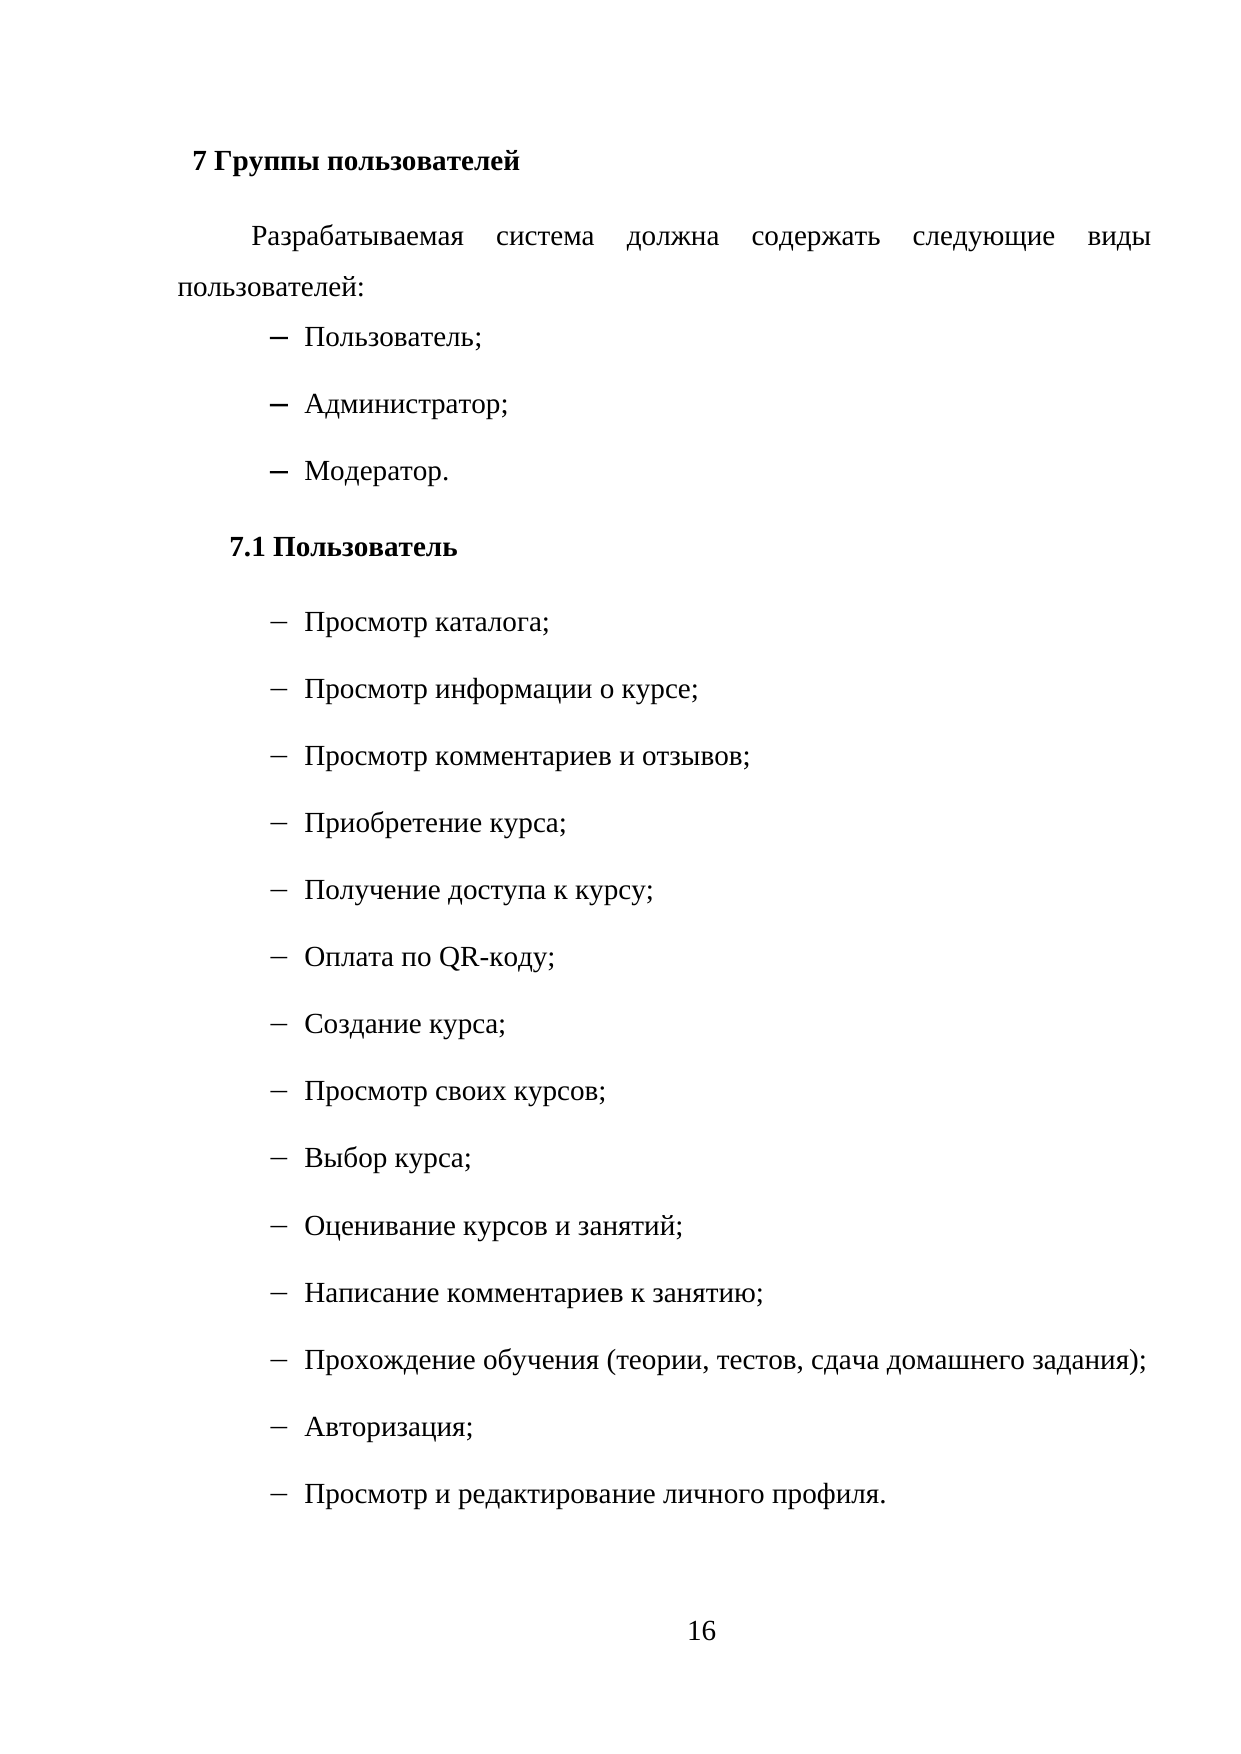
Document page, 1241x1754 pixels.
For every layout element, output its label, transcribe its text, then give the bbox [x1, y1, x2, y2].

text Модератор. [267, 453, 1152, 487]
text Просмотр каталога; [267, 604, 1152, 638]
text Оценивание курсов и занятий; [267, 1208, 1152, 1241]
list Пользователь [229, 529, 1152, 562]
text Просмотр информации о курсе; [267, 671, 1152, 705]
text Просмотр своих курсов; [267, 1073, 1152, 1107]
text Оплата по QR-коду; [267, 939, 1152, 973]
text Выбор курса; [267, 1141, 1152, 1174]
text Авторизация; [267, 1409, 1152, 1443]
text Прохождение обучения (теории, тестов, сдача домашнего задания); [267, 1342, 1152, 1376]
text Администратор; [267, 386, 1152, 420]
text Получение доступа к курсу; [267, 872, 1152, 906]
text Написание комментариев к занятию; [267, 1275, 1152, 1308]
list Группы пользователей [192, 143, 1152, 177]
text Разрабатываемая система должна содержать следующие виды пользователей: [177, 218, 1152, 302]
text Просмотр комментариев и отзывов; [267, 738, 1152, 772]
text Создание курса; [267, 1006, 1152, 1040]
text Просмотр и редактирование личного профиля. [267, 1476, 1152, 1510]
text Пользователь; [267, 319, 1152, 353]
text Приобретение курса; [267, 805, 1152, 839]
